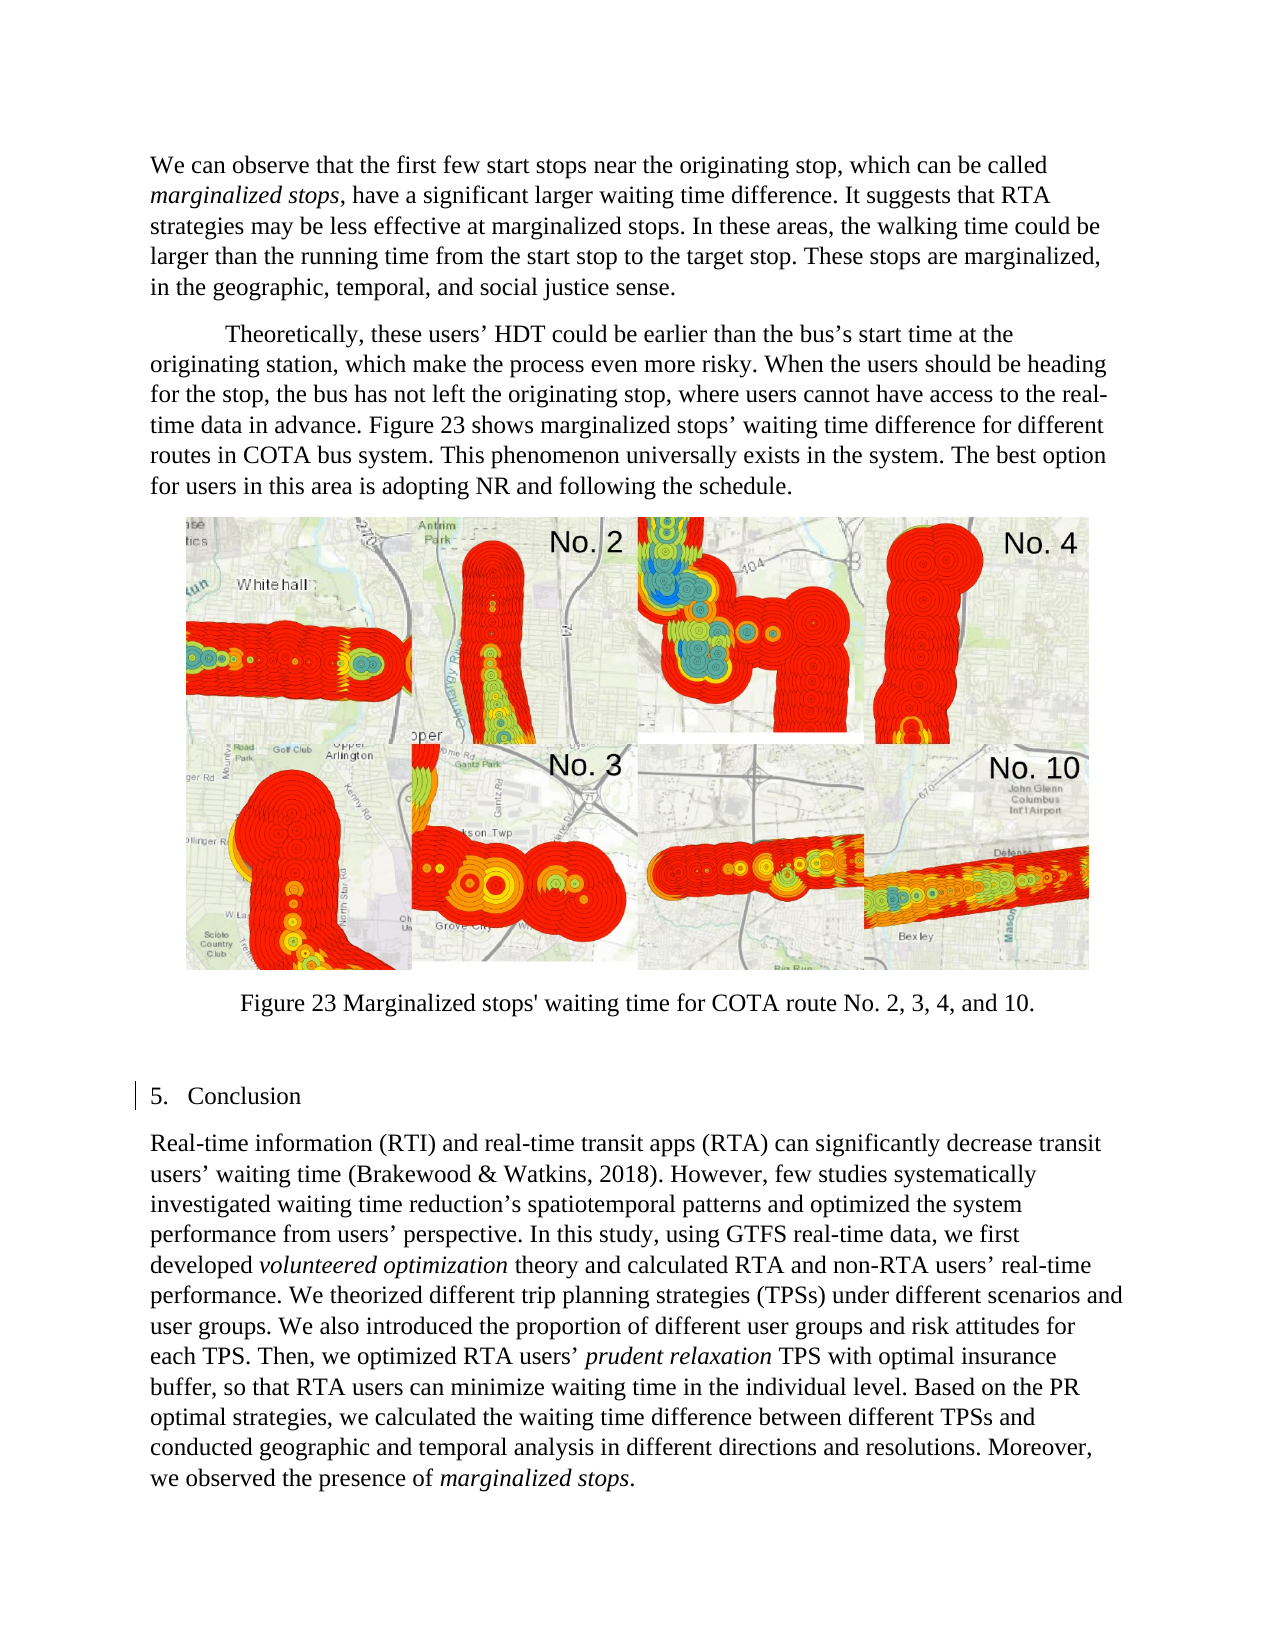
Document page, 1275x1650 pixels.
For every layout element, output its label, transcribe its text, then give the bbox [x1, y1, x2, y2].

text We can observe that the first few start stops near the originating stop, which can be called marginalized stops, have a significant larger waiting time difference. It suggests that RTA strategies may be less effective at marginalized stops. In these areas, the walking time could be larger than the running time from the start stop to the target stop. These stops are marginalized, in the geographic, temporal, and social justice sense. [150, 150, 1125, 300]
text Real-time information (RTI) and real-time transit apps (RTA) can significantly decrease transit users’ waiting time (Brakewood & Watkins, 2018). However, few studies systematically investigated waiting time reduction’s spatiotemporal patterns and optimized the system performance from users’ perspective. In this study, using GTFS real-time data, we first developed volunteered optimization theory and calculated RTA and non-RTA users’ real-time performance. We theorized different trip planning strategies (TPSs) under different scenarios and user groups. We also introduced the proportion of different user groups and risk attitudes for each TPS. Then, we optimized RTA users’ prudent relaxation TPS with optimal insurance buffer, so that RTA users can minimize waiting time in the individual level. Based on the PR optimal strategies, we calculated the waiting time difference between different TPSs and conducted geographic and temporal analysis in different directions and resolutions. Moreover, we observed the presence of marginalized stops. [150, 1128, 1125, 1492]
list Conclusion [150, 1081, 1125, 1110]
picture [186, 517, 1089, 970]
